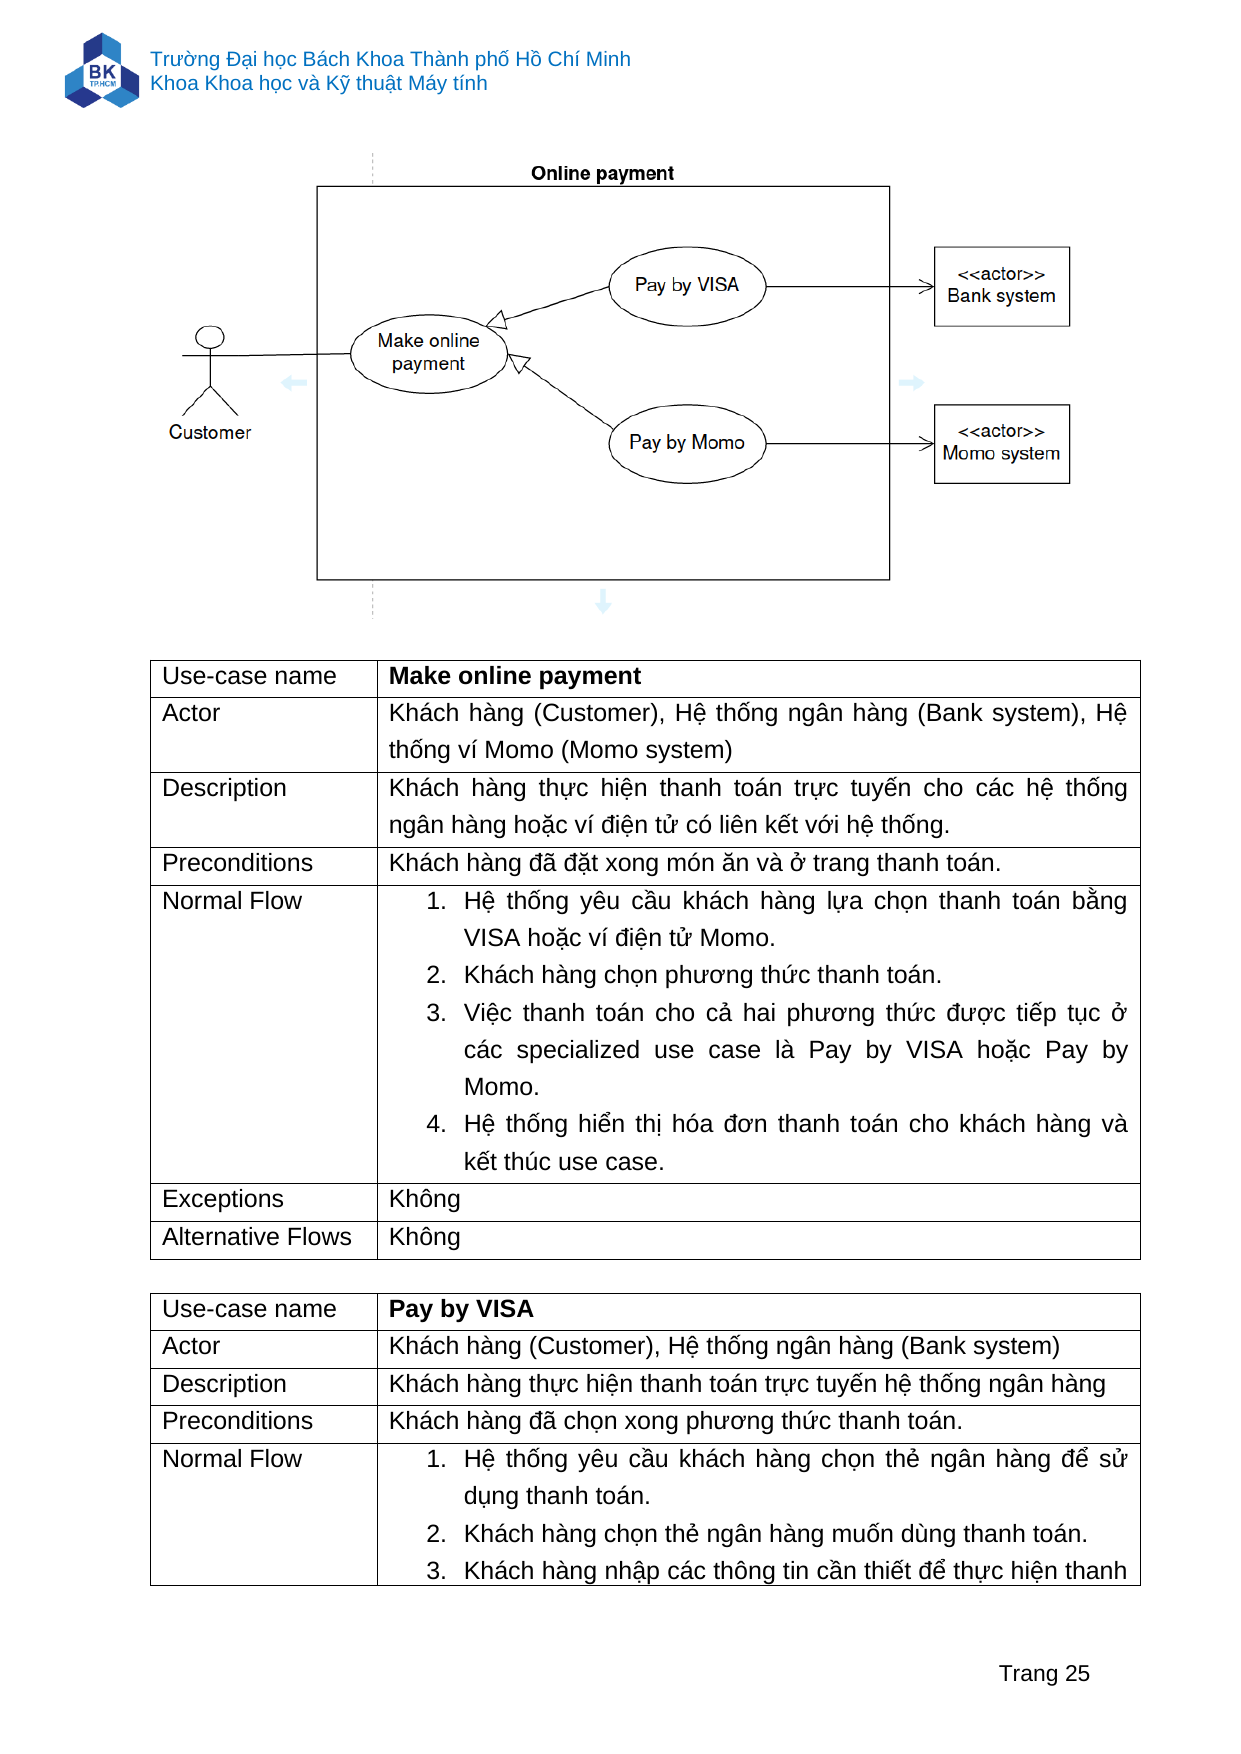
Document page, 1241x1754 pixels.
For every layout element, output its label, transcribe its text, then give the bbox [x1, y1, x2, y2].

table_cell Normal Flow [151, 1444, 377, 1584]
table_cell Khách hàng (Customer), Hệ thống ngân hàng (Bank system) [378, 1331, 1140, 1368]
table_cell Khách hàng thực hiện thanh toán trực tuyến cho các hệ thống ngân hàng hoặc ví điện tử có liên kết với hệ thống. [378, 773, 1140, 847]
table_cell Khách hàng đã đặt xong món ăn và ở trang thanh toán. [378, 848, 1140, 884]
table_cell Exceptions [151, 1184, 377, 1221]
table_cell Preconditions [151, 848, 377, 884]
table_cell Khách hàng thực hiện thanh toán trực tuyến hệ thống ngân hàng [378, 1369, 1140, 1405]
table_cell Description [151, 1369, 377, 1405]
picture [150, 150, 1091, 619]
table_header Use-case name [151, 661, 377, 697]
table_cell Actor [151, 1331, 377, 1368]
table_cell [378, 1444, 1140, 1584]
table_cell Description [151, 773, 377, 847]
table_header Use-case name [151, 1294, 377, 1330]
table_cell Khách hàng đã chọn xong phương thức thanh toán. [378, 1406, 1140, 1443]
table_cell Không [378, 1222, 1140, 1258]
table_cell Preconditions [151, 1406, 377, 1443]
table_header Pay by VISA [378, 1294, 1140, 1330]
table_cell Hệ thống yêu cầu khách hàng lựa chọn thanh toán bằng VISA hoặc ví điện tử Momo. Khách hàng chọn phương thức thanh toán. Việc thanh toán cho cả hai phương thức được tiếp tục ở các specialized use case là Pay by VISA hoặc Pay by Momo. Hệ thống hiển thị hóa đơn thanh toán cho khách hàng và kết thúc use case. [378, 886, 1140, 1183]
table_cell Không [378, 1184, 1140, 1221]
table_cell Normal Flow [151, 886, 377, 1183]
table_header Make online payment [378, 661, 1140, 697]
picture [44, 29, 149, 110]
table_cell Actor [151, 698, 377, 772]
table_cell Khách hàng (Customer), Hệ thống ngân hàng (Bank system), Hệ thống ví Momo (Momo system) [378, 698, 1140, 772]
table_cell Alternative Flows [151, 1222, 377, 1258]
